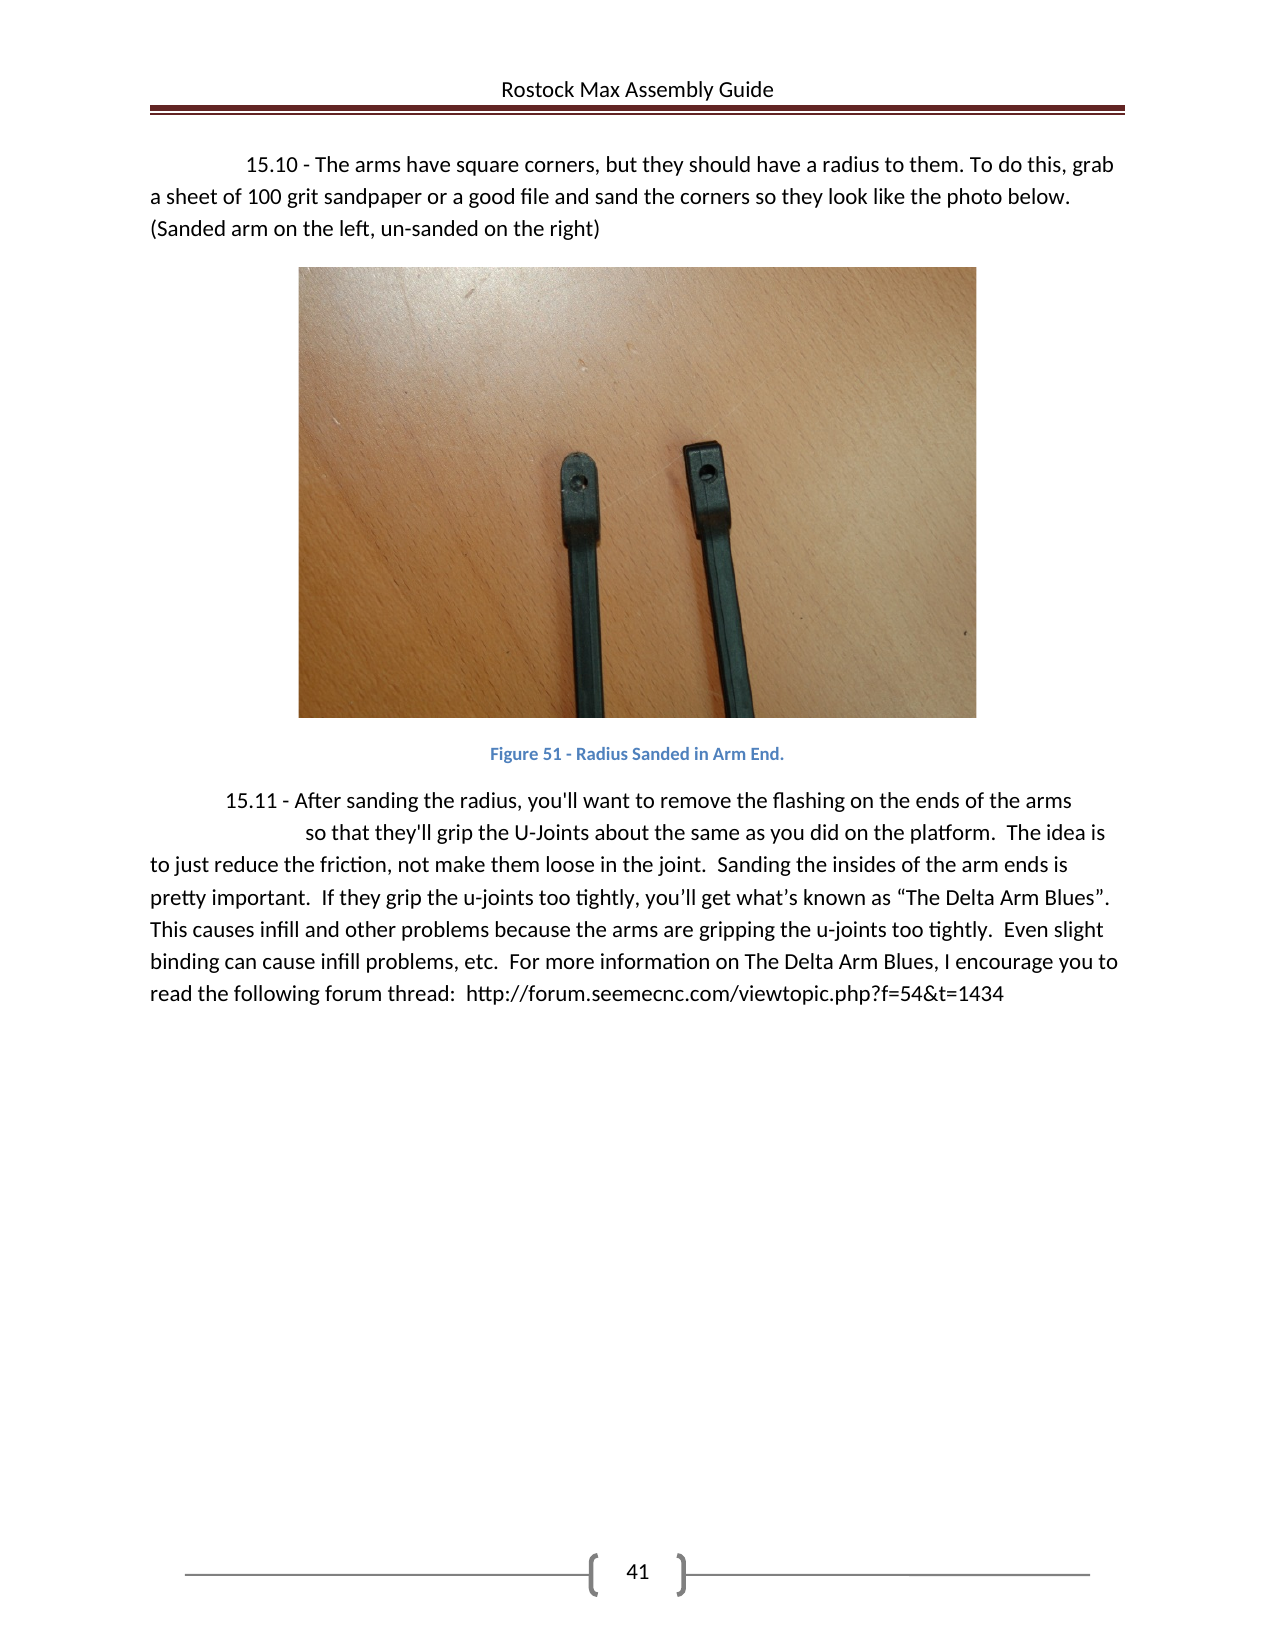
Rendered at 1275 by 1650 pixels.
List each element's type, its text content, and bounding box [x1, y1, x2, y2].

picture [298, 267, 977, 718]
text 15.10 - The arms have square corners, but they should have a radius to them. To do this, grab a sheet of 100 grit sandpaper or a good file and sand the corners so they look like the photo below. (Sanded arm on the left, un-sanded on the right) [150, 150, 1125, 242]
text 15.11 - After sanding the radius, you'll want to remove the flashing on the ends of the arms so that they'll grip the U-Joints about the same as you did on the platform. The idea is to just reduce the friction, not make them loose in the joint. Sanding the insides of the arm ends is pretty important. If they grip the u-joints too tightly, you’ll get what’s known as “The Delta Arm Blues”. This causes infill and other problems because the arms are gripping the u-joints too tightly. Even slight binding can cause infill problems, etc. For more information on The Delta Arm Blues, I encourage you to read the following forum thread: http://forum.seemecnc.com/viewtopic.php?f=54&t=1434 [150, 786, 1125, 1007]
